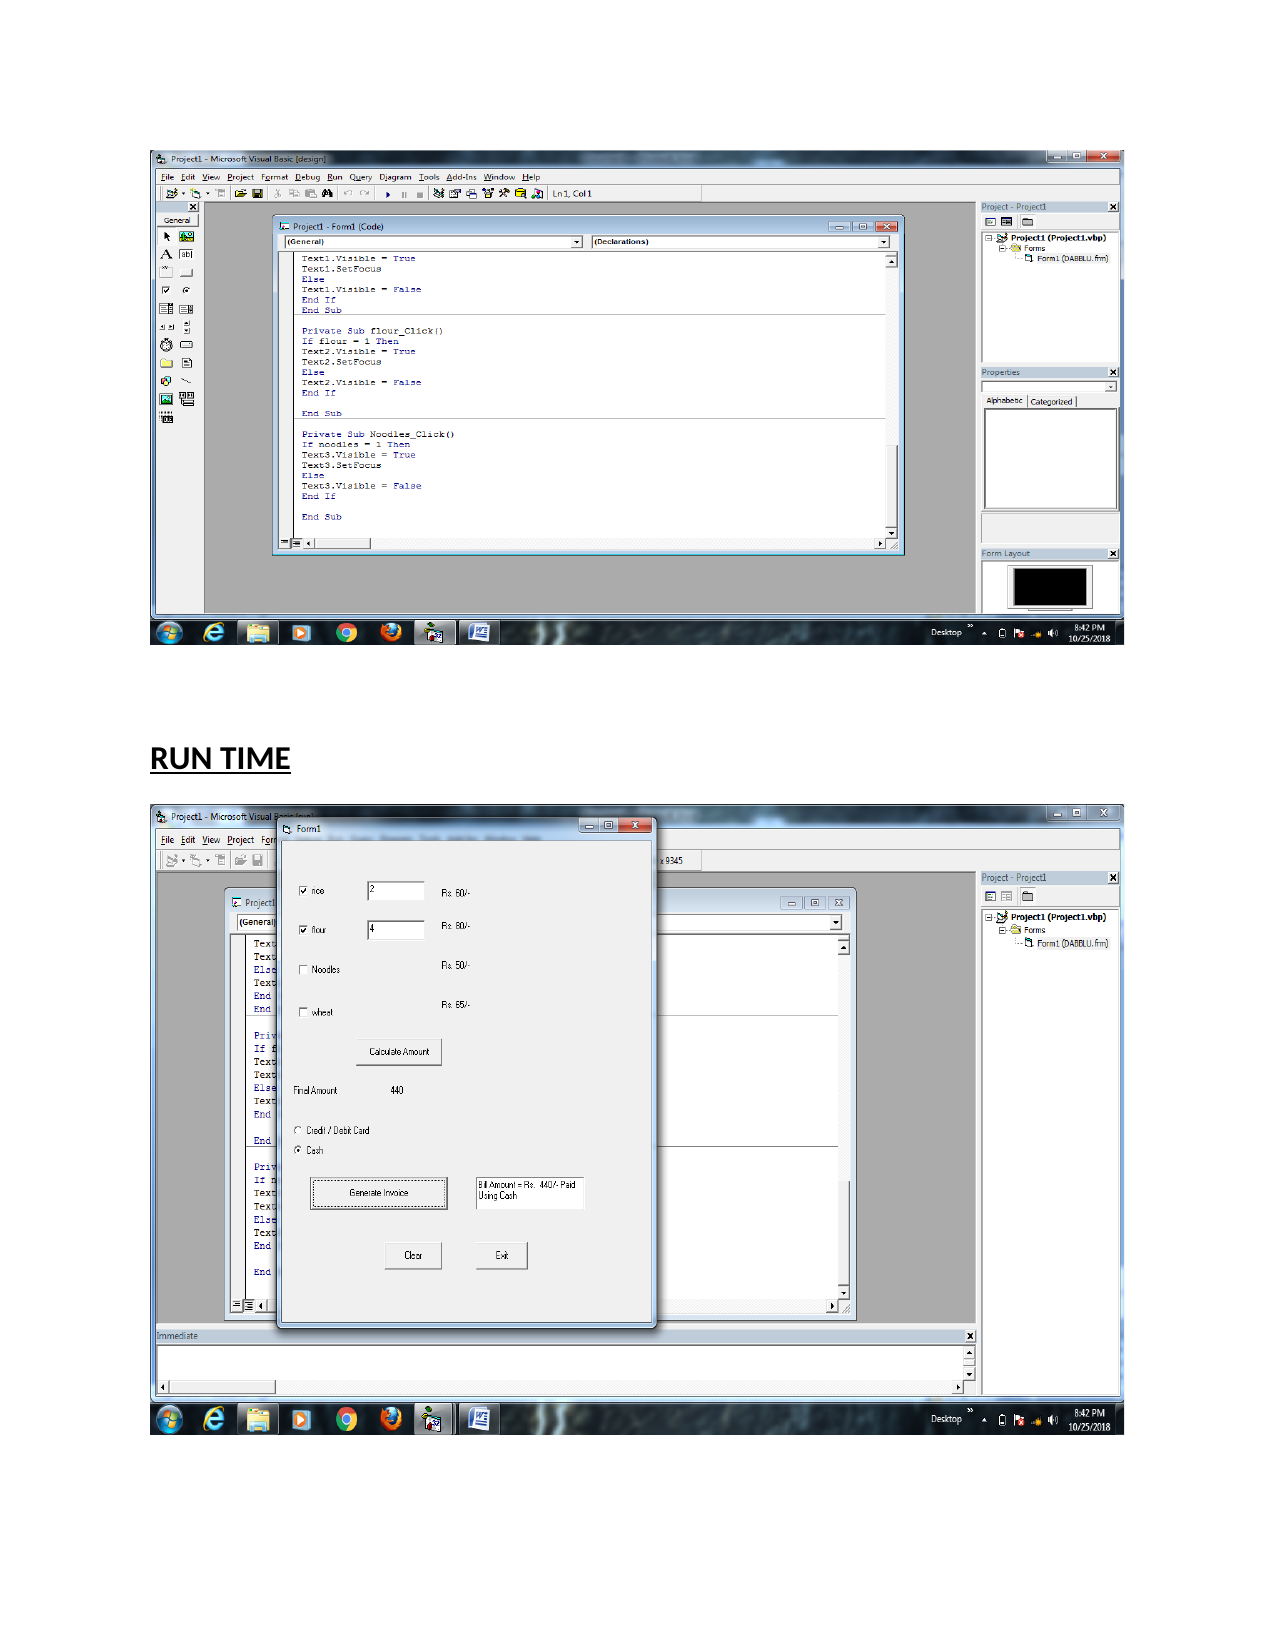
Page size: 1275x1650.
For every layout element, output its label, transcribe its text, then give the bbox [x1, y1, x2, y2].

picture [150, 804, 1125, 1435]
picture [150, 150, 1125, 645]
text RUN TIME [150, 737, 1125, 778]
